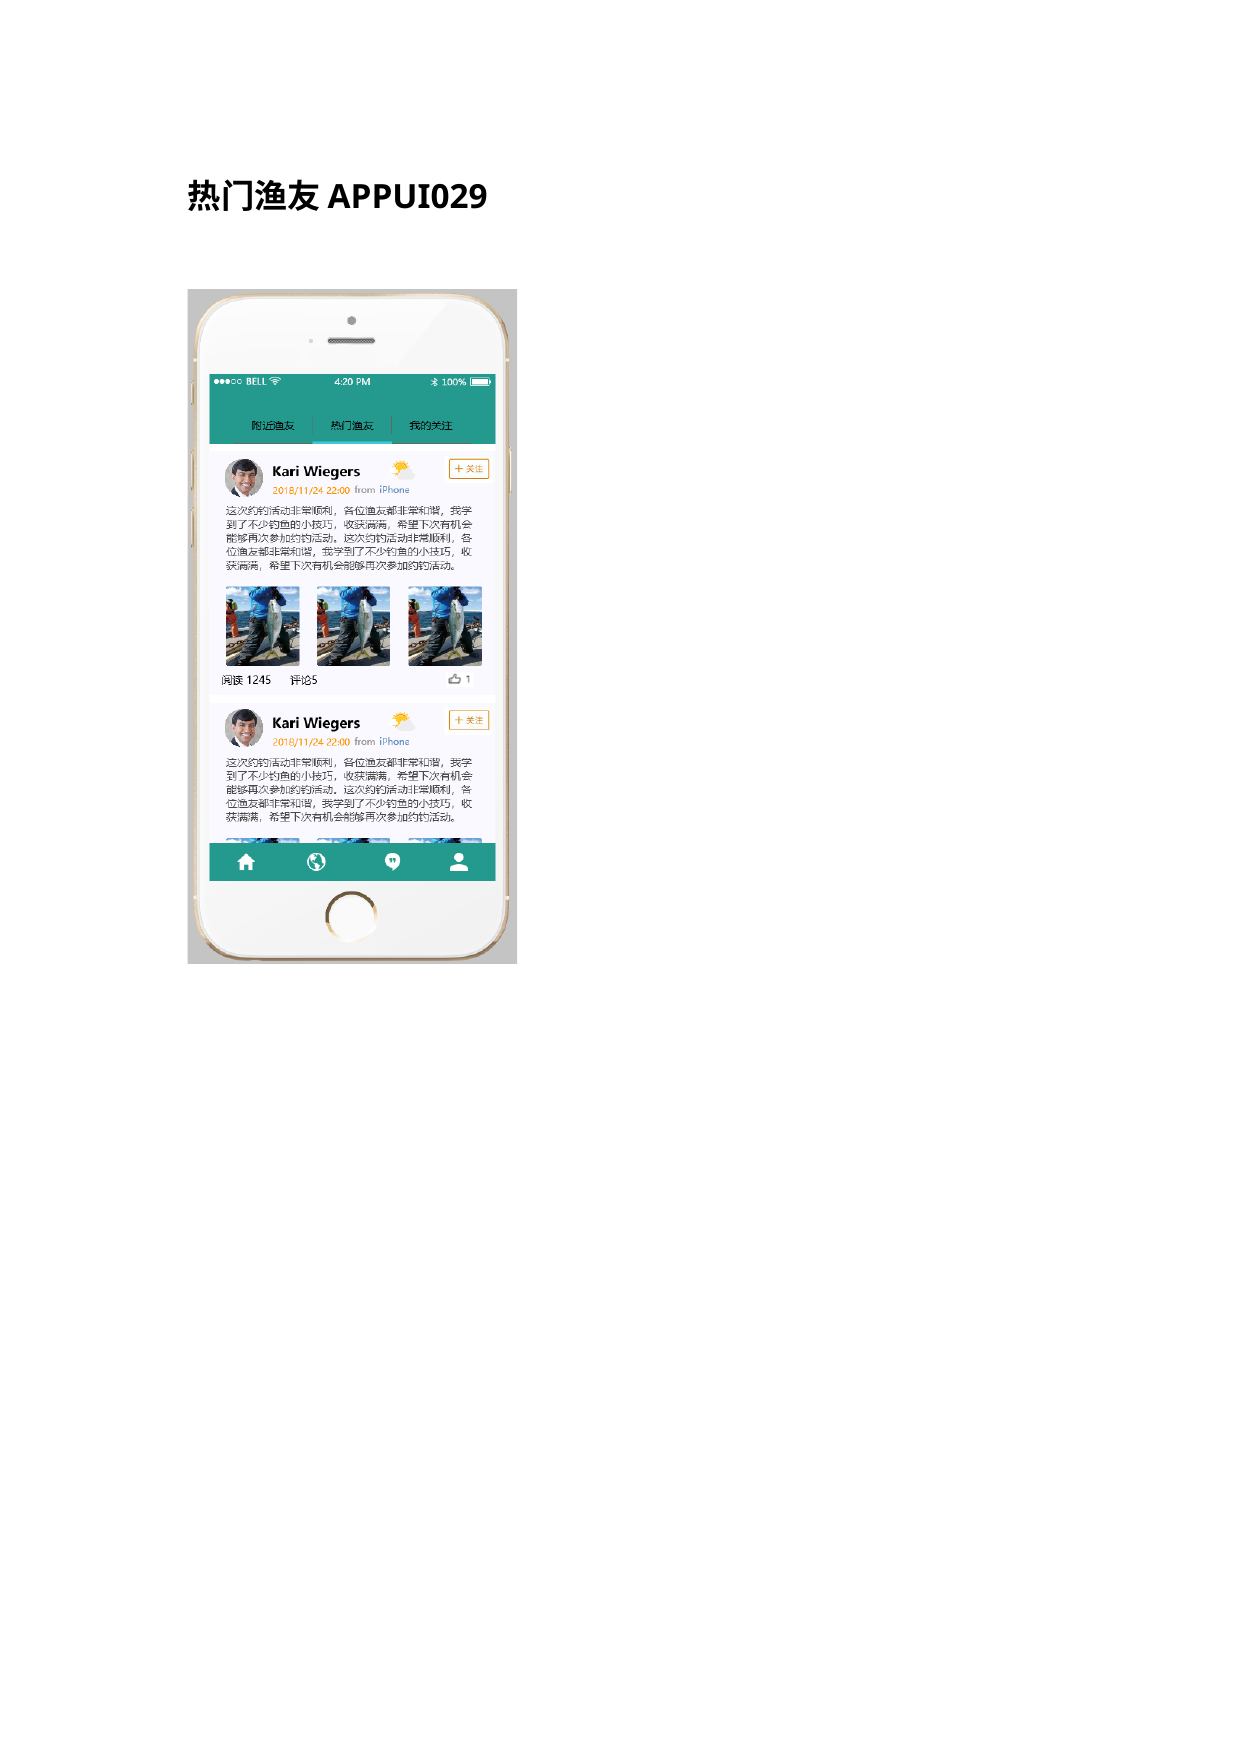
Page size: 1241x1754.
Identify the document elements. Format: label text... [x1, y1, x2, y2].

picture [187, 289, 518, 964]
subtitle 热门渔友APPUI029 [187, 162, 1053, 227]
